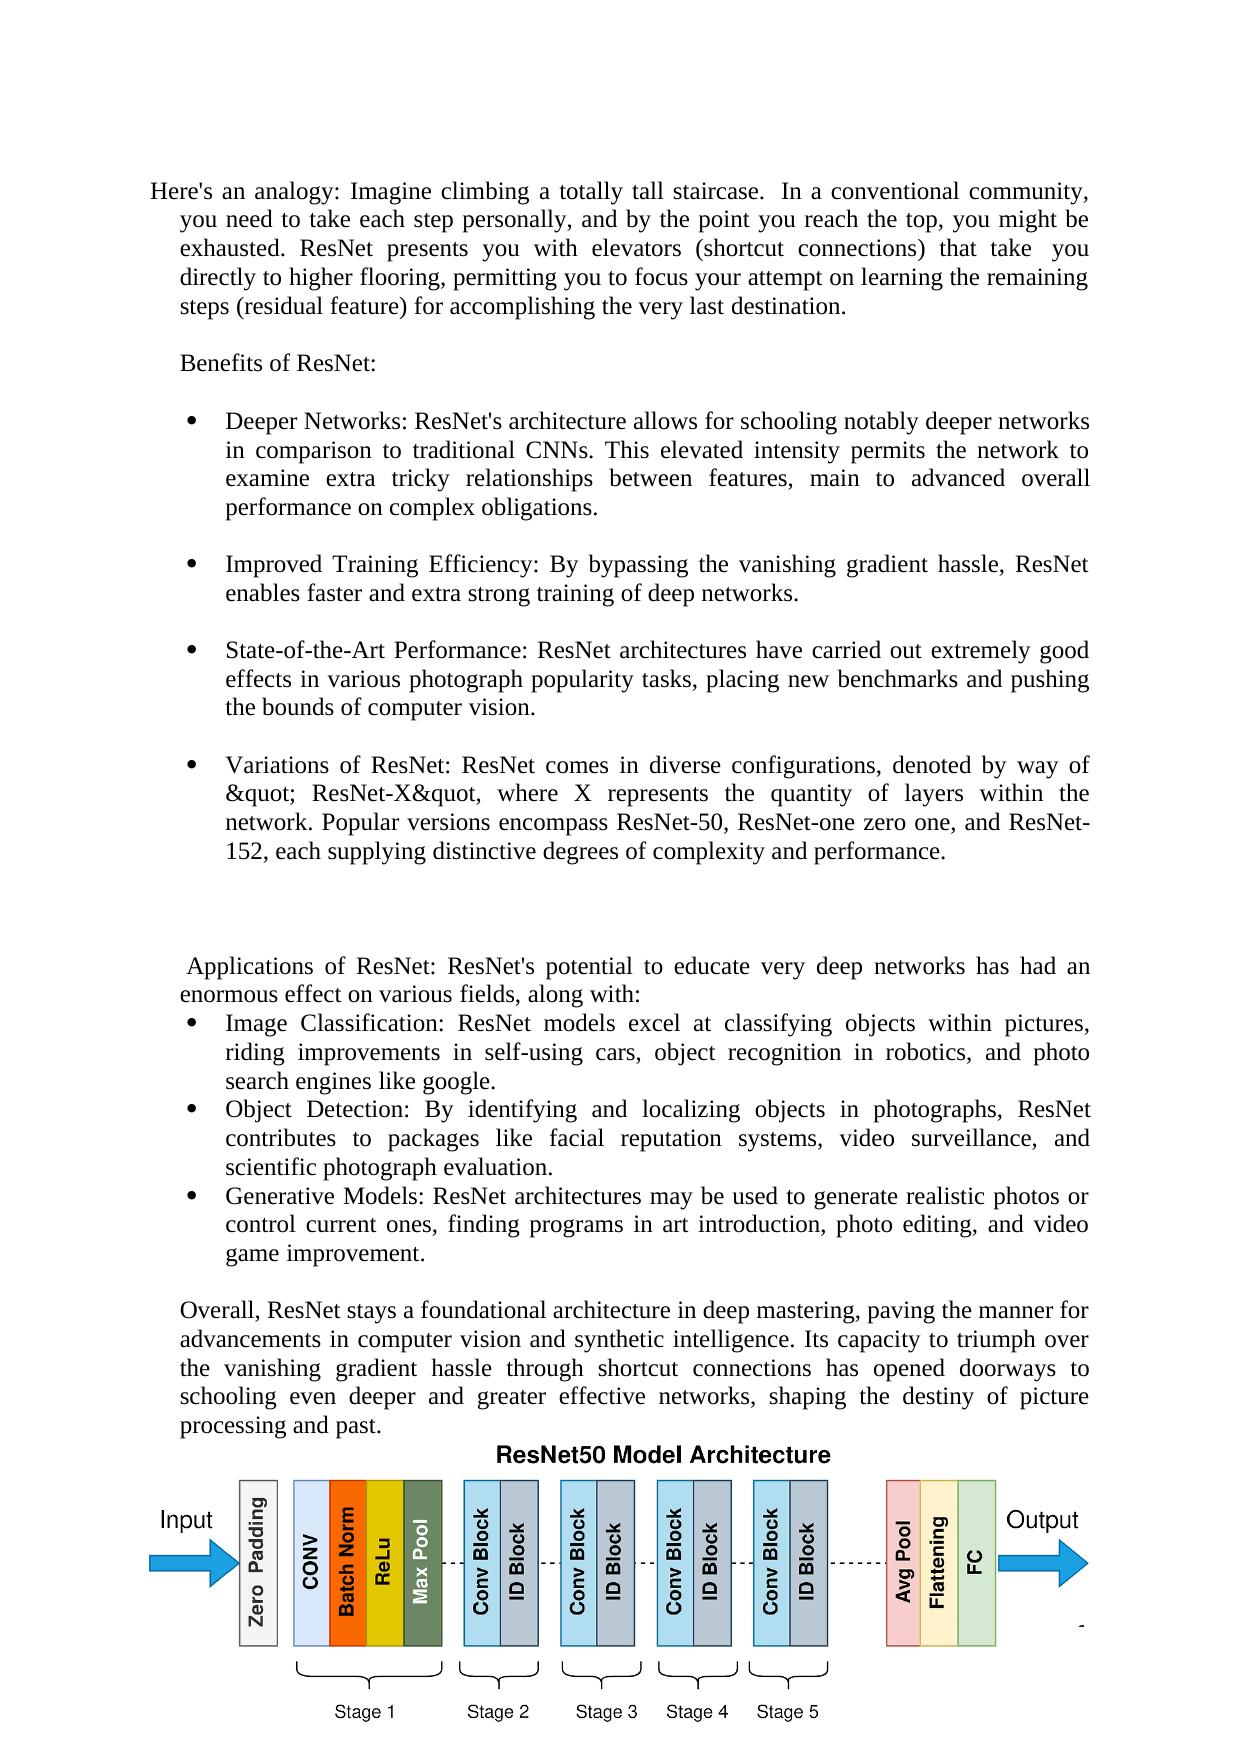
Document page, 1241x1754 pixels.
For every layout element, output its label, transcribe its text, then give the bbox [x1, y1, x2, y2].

list Generative Models: ResNet architectures may be used to generate realistic photos or control current ones, finding programs in art introduction, photo editing, and video game improvement. [187, 1181, 1090, 1267]
list Image Classification: ResNet models excel at classifying objects within pictures, riding improvements in self-using cars, object recognition in robotics, and photo search engines like google. [187, 1008, 1090, 1094]
list Variations of ResNet: ResNet comes in diverse configurations, denoted by way of &quot; ResNet-X&quot, where X represents the quantity of layers within the network. Popular versions encompass ResNet-50, ResNet-one zero one, and ResNet-152, each supplying distinctive degrees of complexity and performance. [187, 750, 1091, 865]
picture [148, 1434, 1089, 1737]
text Overall, ResNet stays a foundational architecture in deep mastering, paving the manner for advancements in computer vision and synthetic intelligence. Its capacity to triumph over the vanishing gradient hassle through shortcut connections has opened doorways to schooling even deeper and greater effective networks, shaping the destiny of picture processing and past. [179, 1295, 1090, 1439]
list Deeper Networks: ResNet's architecture allows for schooling notably deeper networks in comparison to traditional CNNs. This elevated intensity permits the network to examine extra tricky relationships between features, main to advanced overall performance on complex obligations. [187, 406, 1090, 521]
list State-of-the-Art Performance: ResNet architectures have carried out extremely good effects in various photograph popularity tasks, placing new benchmarks and pushing the bounds of computer vision. [187, 636, 1090, 721]
text Applications of ResNet: ResNet's potential to educate very deep networks has had an enormous effect on various fields, along with: [179, 951, 1091, 1008]
text Here's an analogy: Imagine climbing a totally tall staircase. In a conventional community, you need to take each step personally, and by the point you reach the top, you might be exhausted. ResNet presents you with elevators (shortcut connections) that take you directly to higher flooring, permitting you to focus your attempt on learning the remaining steps (residual feature) for accomplishing the very last destination. [150, 176, 1090, 319]
list Object Detection: By identifying and localizing objects in photographs, ResNet contributes to packages like facial reputation systems, video surveillance, and scientific photograph evaluation. [187, 1094, 1091, 1181]
list Improved Training Efficiency: By bypassing the vanishing gradient hassle, ResNet enables faster and extra strong training of deep networks. [187, 550, 1089, 607]
text Benefits of ResNet: [179, 348, 1240, 377]
